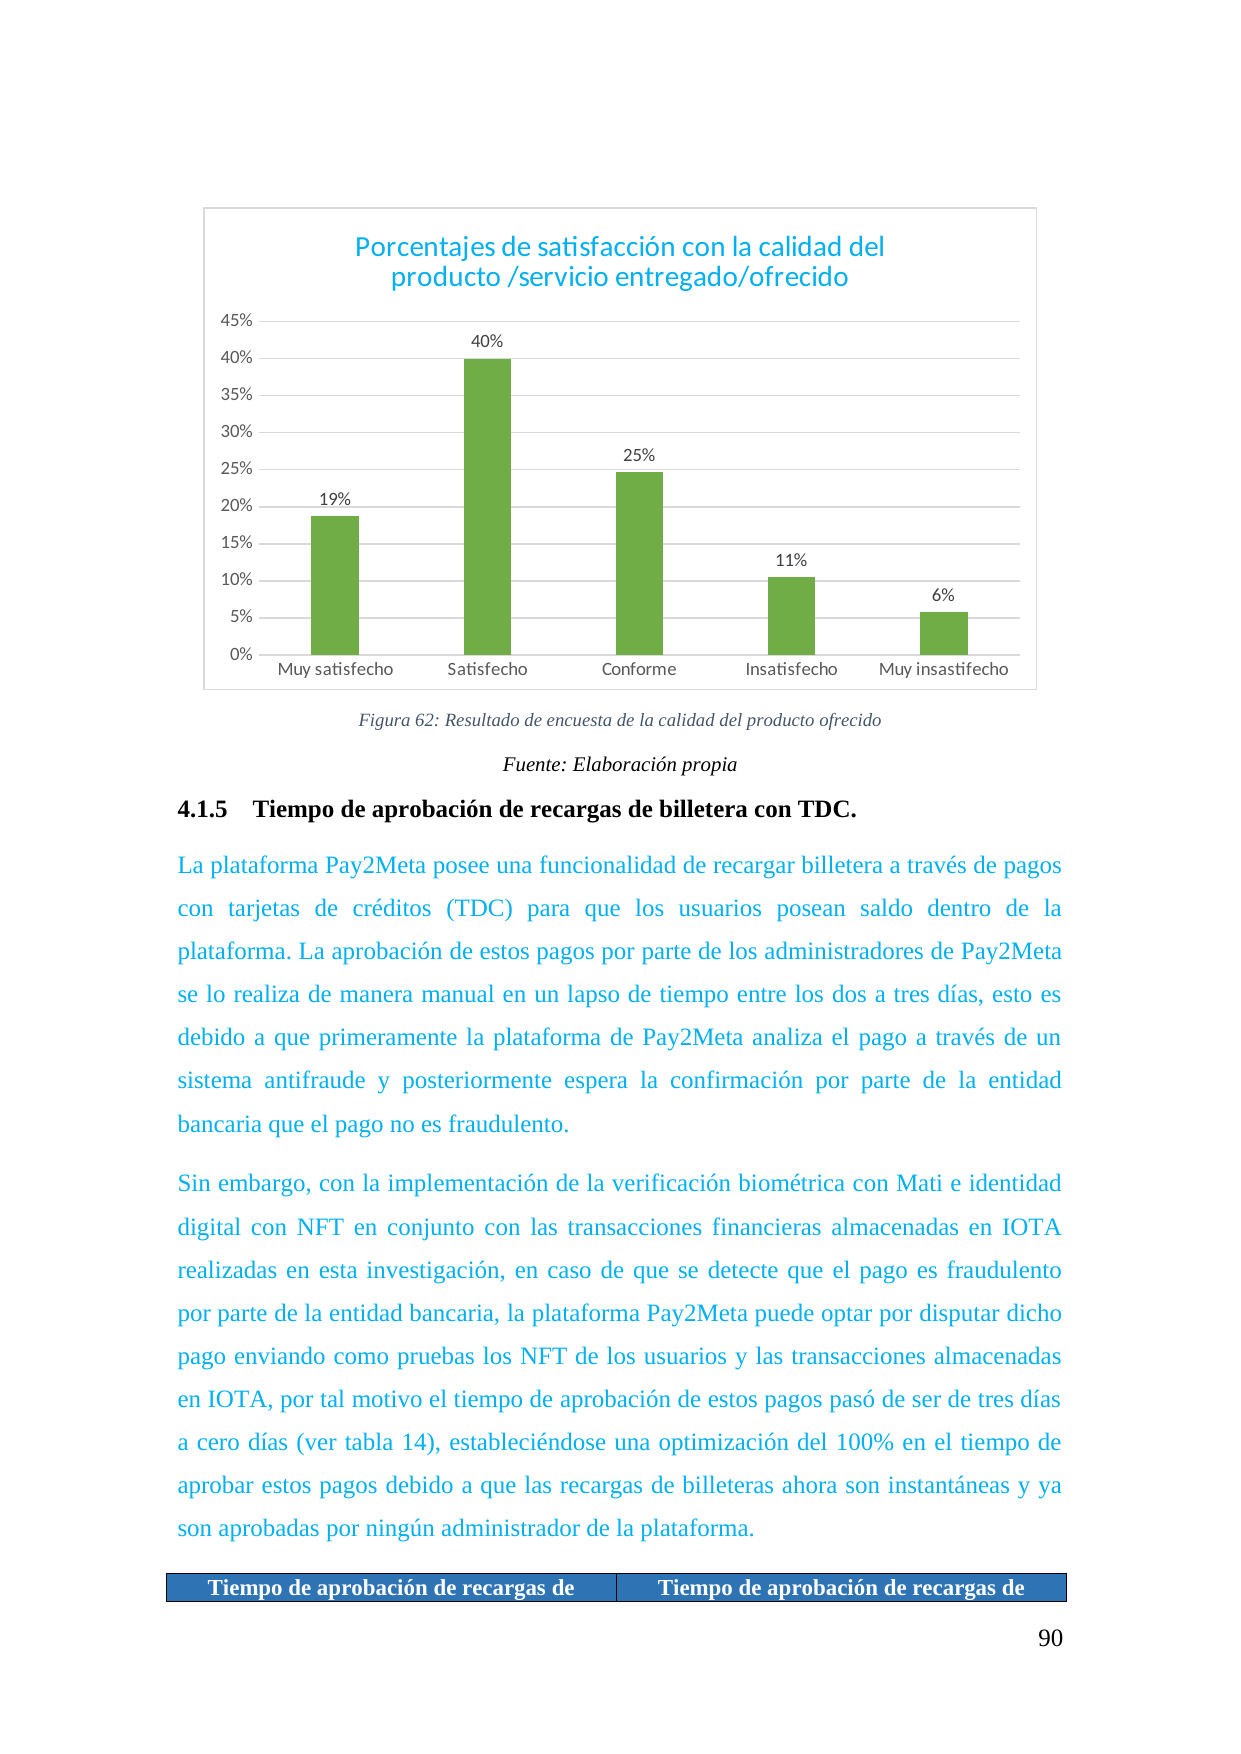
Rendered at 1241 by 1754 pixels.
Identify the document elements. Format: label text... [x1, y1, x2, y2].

list Tiempo de aprobación de recargas de billetera con TDC. [177, 794, 1063, 823]
text Fuente: Elaboración propia [177, 752, 1063, 776]
text Sin embargo, con la implementación de la verificación biométrica con Mati e identidad digital con NFT en conjunto con las transacciones financieras almacenadas en IOTA realizadas en esta investigación, en caso de que se detecte que el pago es fraudulento por parte de la entidad bancaria, la plataforma Pay2Meta puede optar por disputar dicho pago enviando como pruebas los NFT de los usuarios y las transacciones almacenadas en IOTA, por tal motivo el tiempo de aprobación de estos pagos pasó de ser de tres días a cero días (ver tabla 14), estableciéndose una optimización del 100% en el tiempo de aprobar estos pagos debido a que las recargas de billeteras ahora son instantáneas y ya son aprobadas por ningún administrador de la plataforma. [177, 1168, 1063, 1542]
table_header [167, 1574, 616, 1601]
text Figura 62: Resultado de encuesta de la calidad del producto ofrecido [177, 709, 1063, 731]
text La plataforma Pay2Meta posee una funcionalidad de recargar billetera a través de pagos con tarjetas de créditos (TDC) para que los usuarios posean saldo dentro de la plataforma. La aprobación de estos pagos por parte de los administradores de Pay2Meta se lo realiza de manera manual en un lapso de tiempo entre los dos a tres días, esto es debido a que primeramente la plataforma de Pay2Meta analiza el pago a través de un sistema antifraude y posteriormente espera la confirmación por parte de la entidad bancaria que el pago no es fraudulento. [177, 850, 1063, 1137]
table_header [617, 1574, 1066, 1601]
